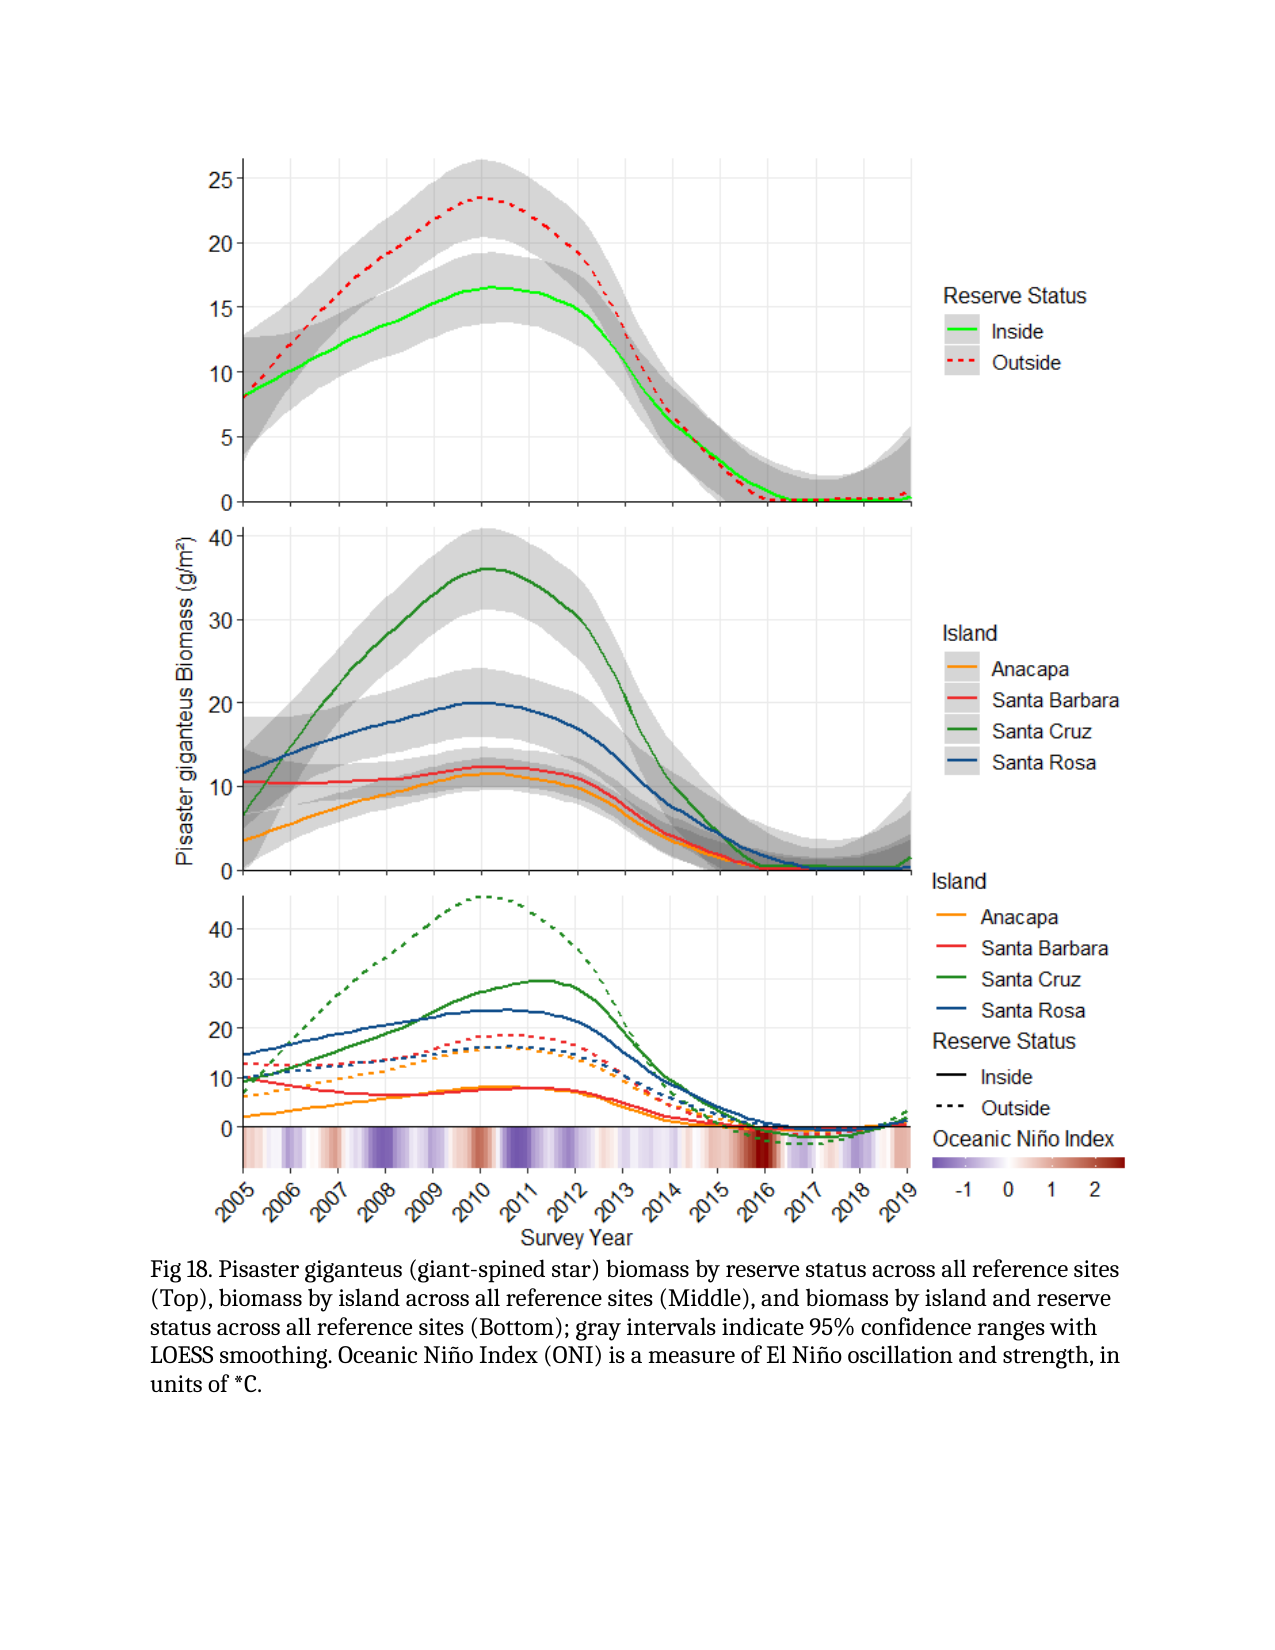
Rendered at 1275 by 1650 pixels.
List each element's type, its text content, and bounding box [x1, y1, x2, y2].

picture [168, 150, 1144, 1255]
